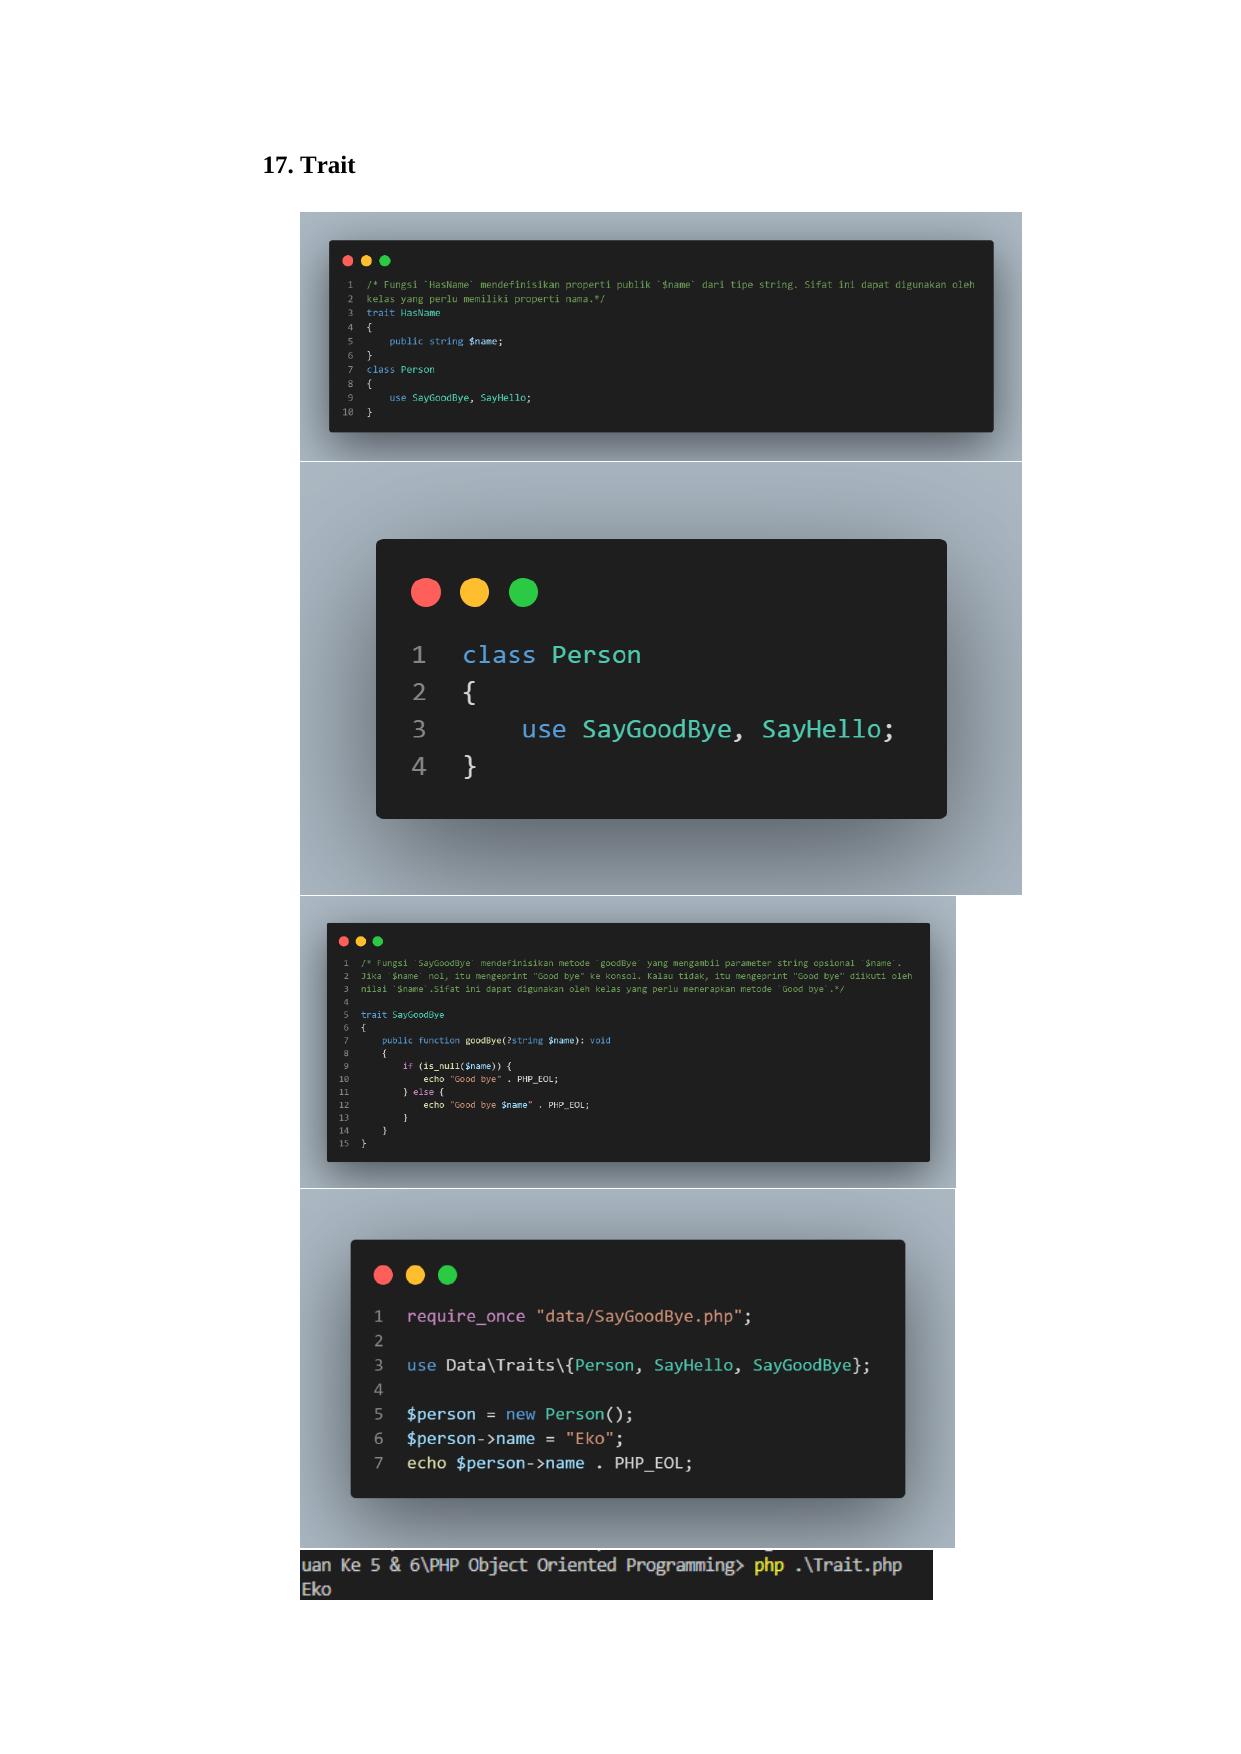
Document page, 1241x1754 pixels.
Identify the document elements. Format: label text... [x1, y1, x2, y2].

picture [300, 212, 1022, 461]
picture [300, 1189, 955, 1548]
list Trait [262, 150, 1090, 179]
picture [300, 896, 956, 1188]
picture [300, 1550, 933, 1600]
picture [300, 462, 1022, 895]
